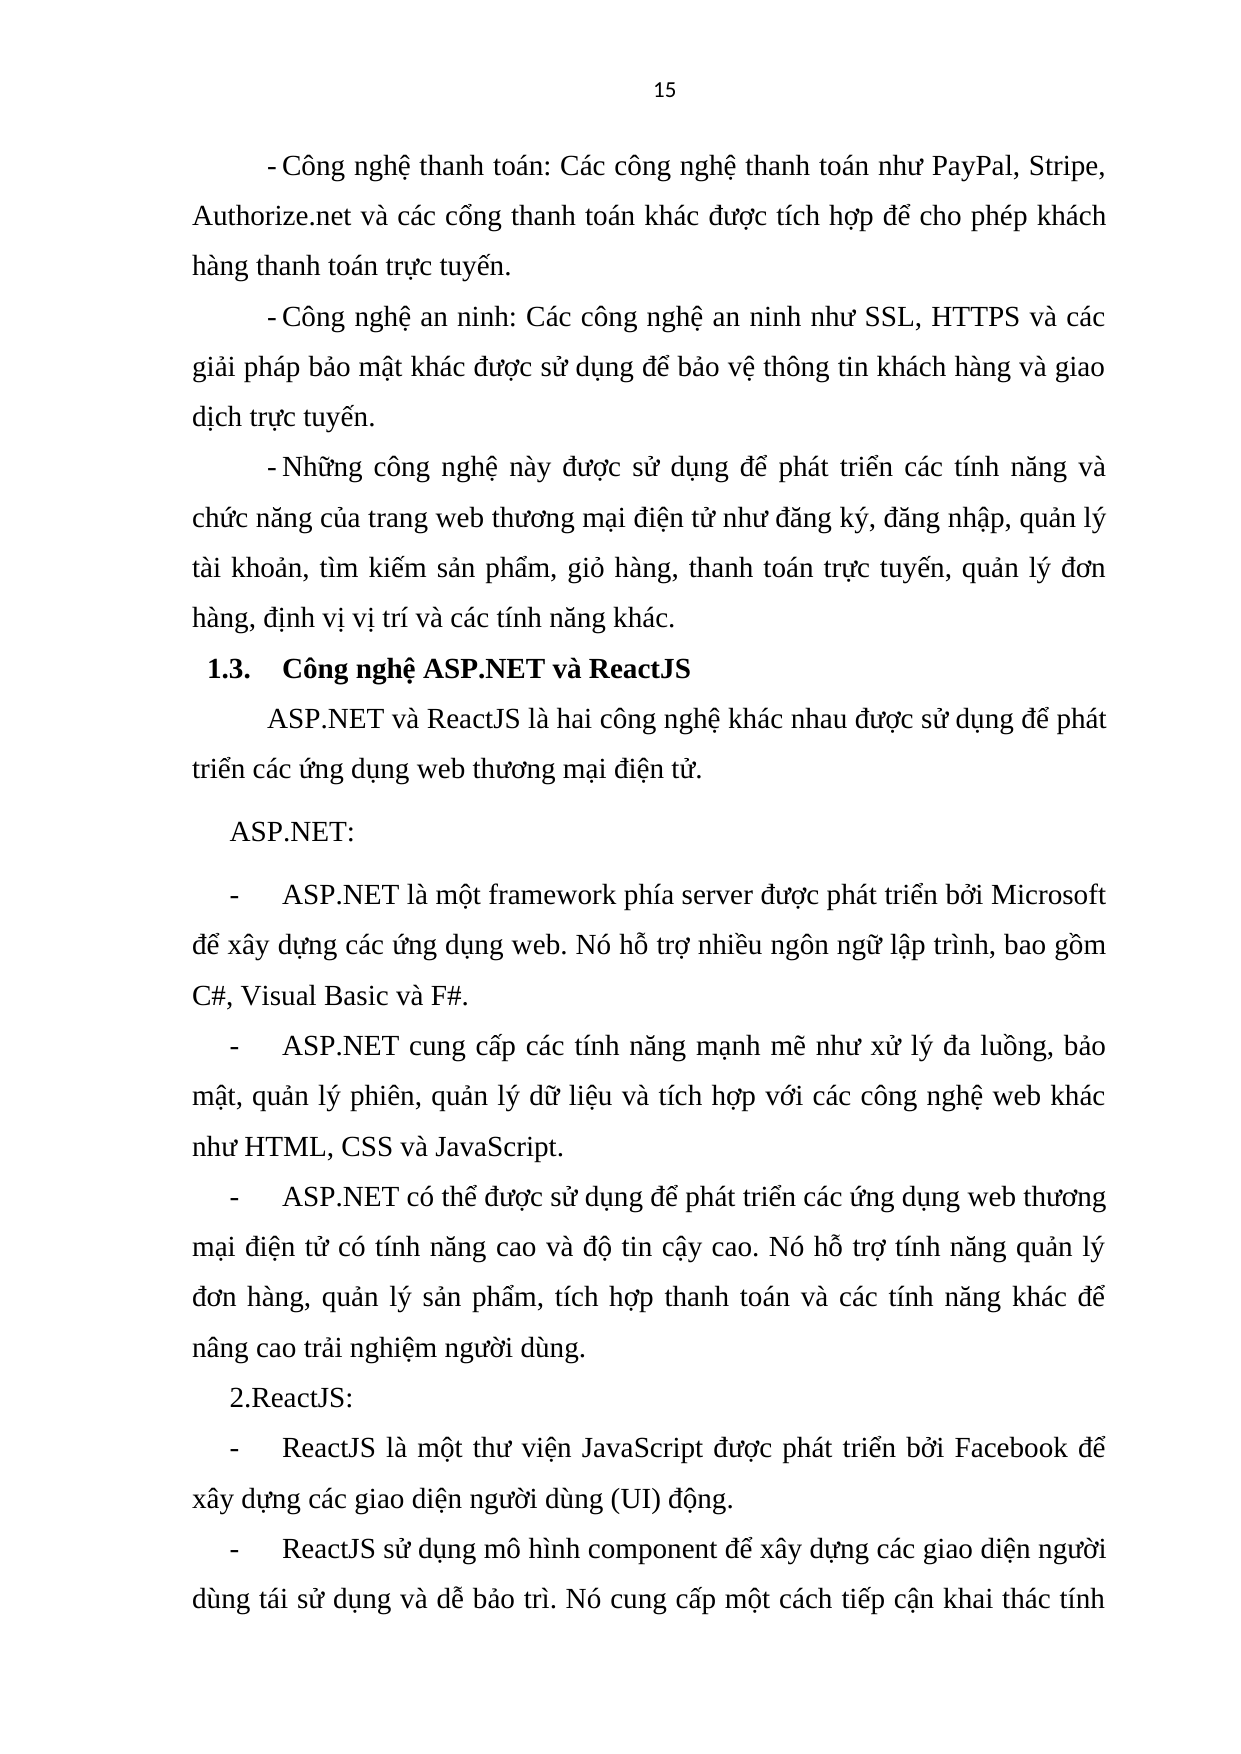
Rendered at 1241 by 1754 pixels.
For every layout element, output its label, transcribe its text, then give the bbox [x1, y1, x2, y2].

list ASP.NET và ReactJS là hai công nghệ khác nhau được sử dụng để phát triển các ứng dụng web thương mại điện tử. [192, 701, 1107, 785]
list ASP.NET cung cấp các tính năng mạnh mẽ như xử lý đa luồng, bảo mật, quản lý phiên, quản lý dữ liệu và tích hợp với các công nghệ web khác như HTML, CSS và JavaScript. [192, 1028, 1107, 1162]
list ASP.NET là một framework phía server được phát triển bởi Microsoft để xây dựng các ứng dụng web. Nó hỗ trợ nhiều ngôn ngữ lập trình, bao gồm C#, Visual Basic và F#. [192, 877, 1107, 1011]
list ReactJS: [192, 1380, 1107, 1414]
list ASP.NET có thể được sử dụng để phát triển các ứng dụng web thương mại điện tử có tính năng cao và độ tin cậy cao. Nó hỗ trợ tính năng quản lý đơn hàng, quản lý sản phẩm, tích hợp thanh toán và các tính năng khác để nâng cao trải nghiệm người dùng. [192, 1179, 1107, 1363]
list ReactJS là một thư viện JavaScript được phát triển bởi Facebook để xây dựng các giao diện người dùng (UI) động. [192, 1431, 1107, 1514]
list Công nghệ thanh toán: Các công nghệ thanh toán như PayPal, Stripe, Authorize.net và các cổng thanh toán khác được tích hợp để cho phép khách hàng thanh toán trực tuyến. [207, 148, 1122, 282]
list Công nghệ ASP.NET và ReactJS [207, 651, 1122, 684]
text ASP.NET: [229, 814, 1107, 848]
list Công nghệ an ninh: Các công nghệ an ninh như SSL, HTTPS và các giải pháp bảo mật khác được sử dụng để bảo vệ thông tin khách hàng và giao dịch trực tuyến. [192, 299, 1107, 433]
list Những công nghệ này được sử dụng để phát triển các tính năng và chức năng của trang web thương mại điện tử như đăng ký, đăng nhập, quản lý tài khoản, tìm kiếm sản phẩm, giỏ hàng, thanh toán trực tuyến, quản lý đơn hàng, định vị vị trí và các tính năng khác. [192, 449, 1107, 634]
